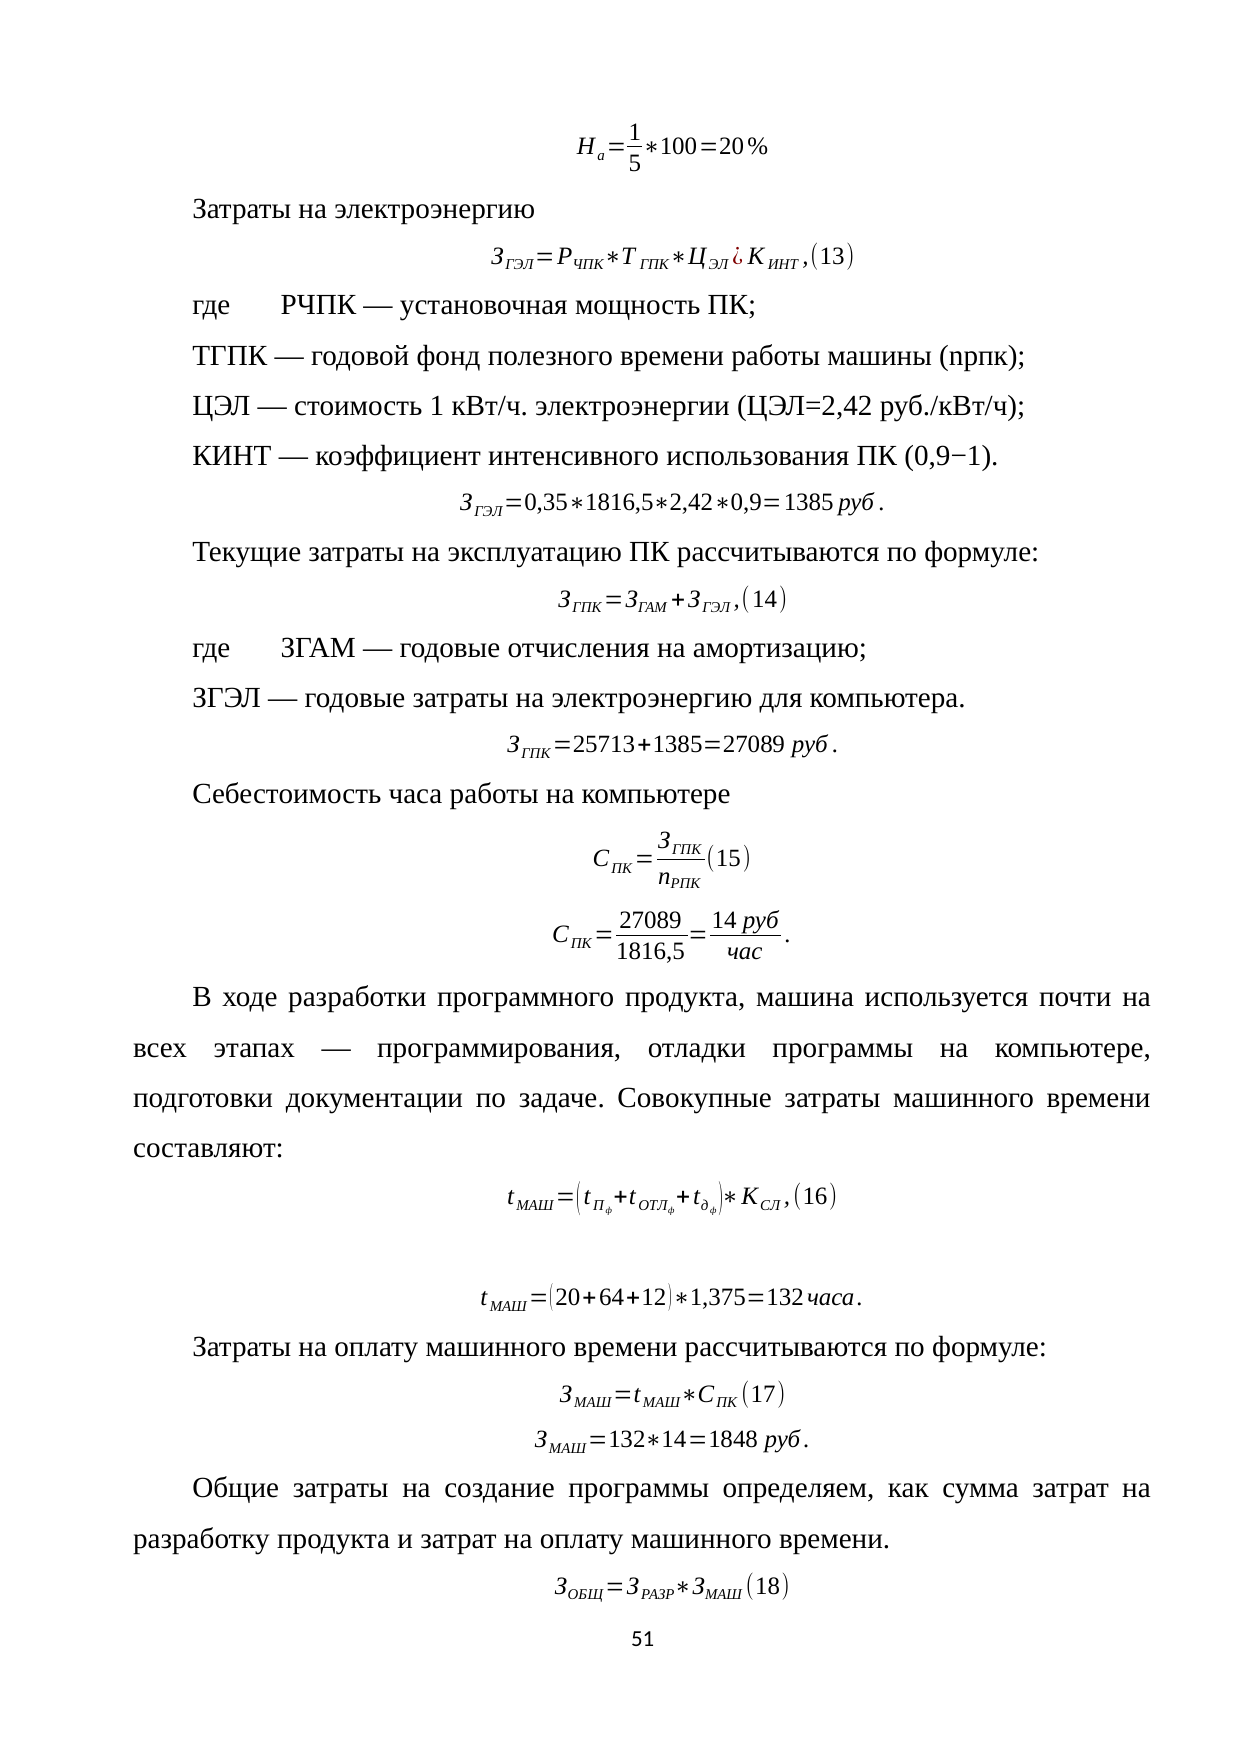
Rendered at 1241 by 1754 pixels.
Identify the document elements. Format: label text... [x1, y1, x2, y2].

text ТГПК — годовой фонд полезного времени работы машины (nрпк); [133, 338, 1152, 371]
text Себестоимость часа работы на компьютере [133, 776, 1152, 809]
text Текущие затраты на эксплуатацию ПК рассчитываются по формуле: [133, 534, 1152, 567]
text КИНТ — коэффициент интенсивного использования ПК (0,9−1). [133, 438, 1152, 472]
text где РЧПК — установочная мощность ПК; [133, 287, 1152, 321]
text Затраты на электроэнергию [133, 191, 1152, 224]
text ЗГЭЛ — годовые затраты на электроэнергию для компьютера. [133, 680, 1152, 714]
text Общие затраты на создание программы определяем, как сумма затрат на разработку продукта и затрат на оплату машинного времени. [133, 1471, 1152, 1554]
text ЦЭЛ — стоимость 1 кВт/ч. электроэнергии (ЦЭЛ=2,42 руб./кВт/ч); [133, 388, 1152, 421]
text где ЗГАМ — годовые отчисления на амортизацию; [133, 630, 1152, 664]
text Затраты на оплату машинного времени рассчитываются по формуле: [133, 1329, 1152, 1363]
text В ходе разработки программного продукта, машина используется почти на всех этапах — программирования, отладки программы на компьютере, подготовки документации по задаче. Совокупные затраты машинного времени составляют: [133, 979, 1152, 1164]
